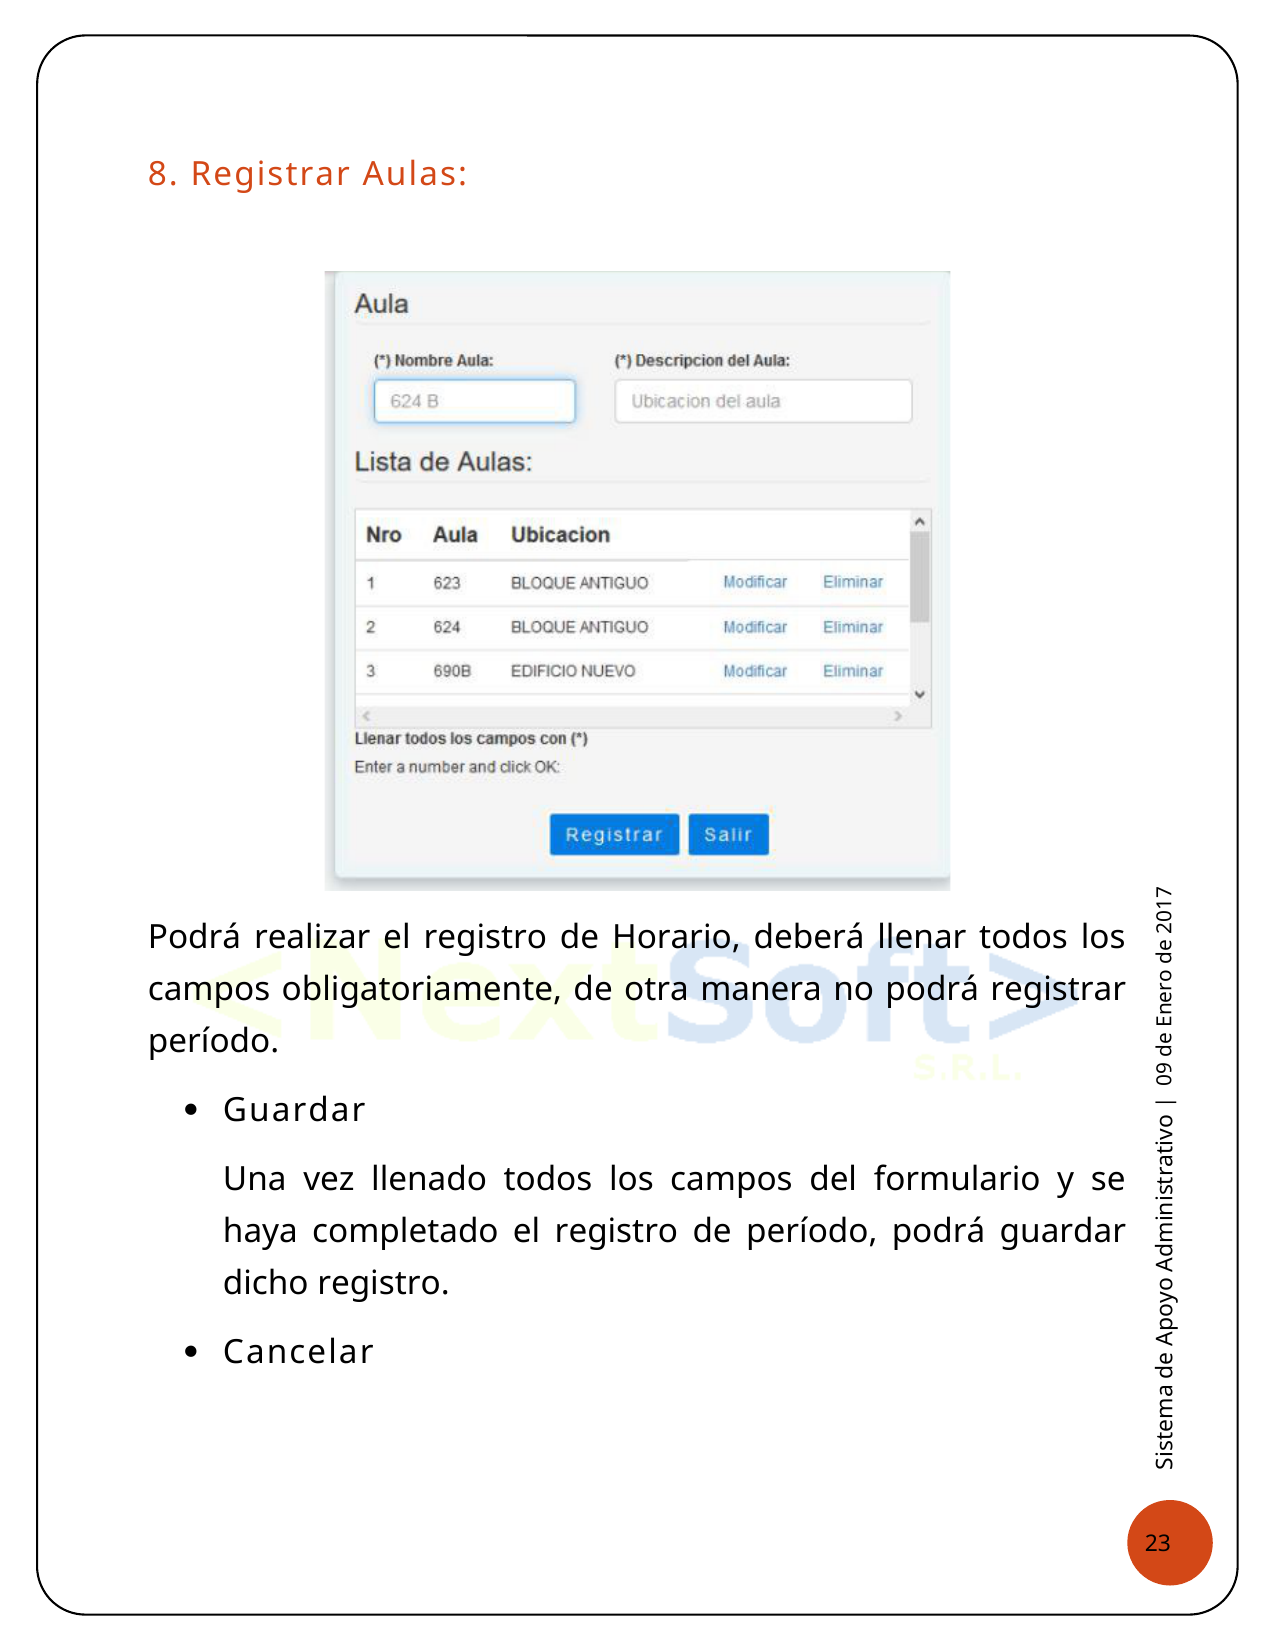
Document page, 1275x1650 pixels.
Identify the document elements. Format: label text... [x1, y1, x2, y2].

subtitle 8. Registrar Aulas: [148, 150, 1127, 195]
subtitle Cancelar [185, 1328, 1127, 1373]
list Una vez llenado todos los campos del formulario y se haya completado el registro de período, podrá guardar dicho registro. [223, 1154, 1127, 1304]
picture [324, 271, 951, 891]
text Podrá realizar el registro de Horario, deberá llenar todos los campos obligatoriamente, de otra manera no podrá registrar período. [148, 912, 1127, 1062]
subtitle Guardar [185, 1086, 1127, 1131]
